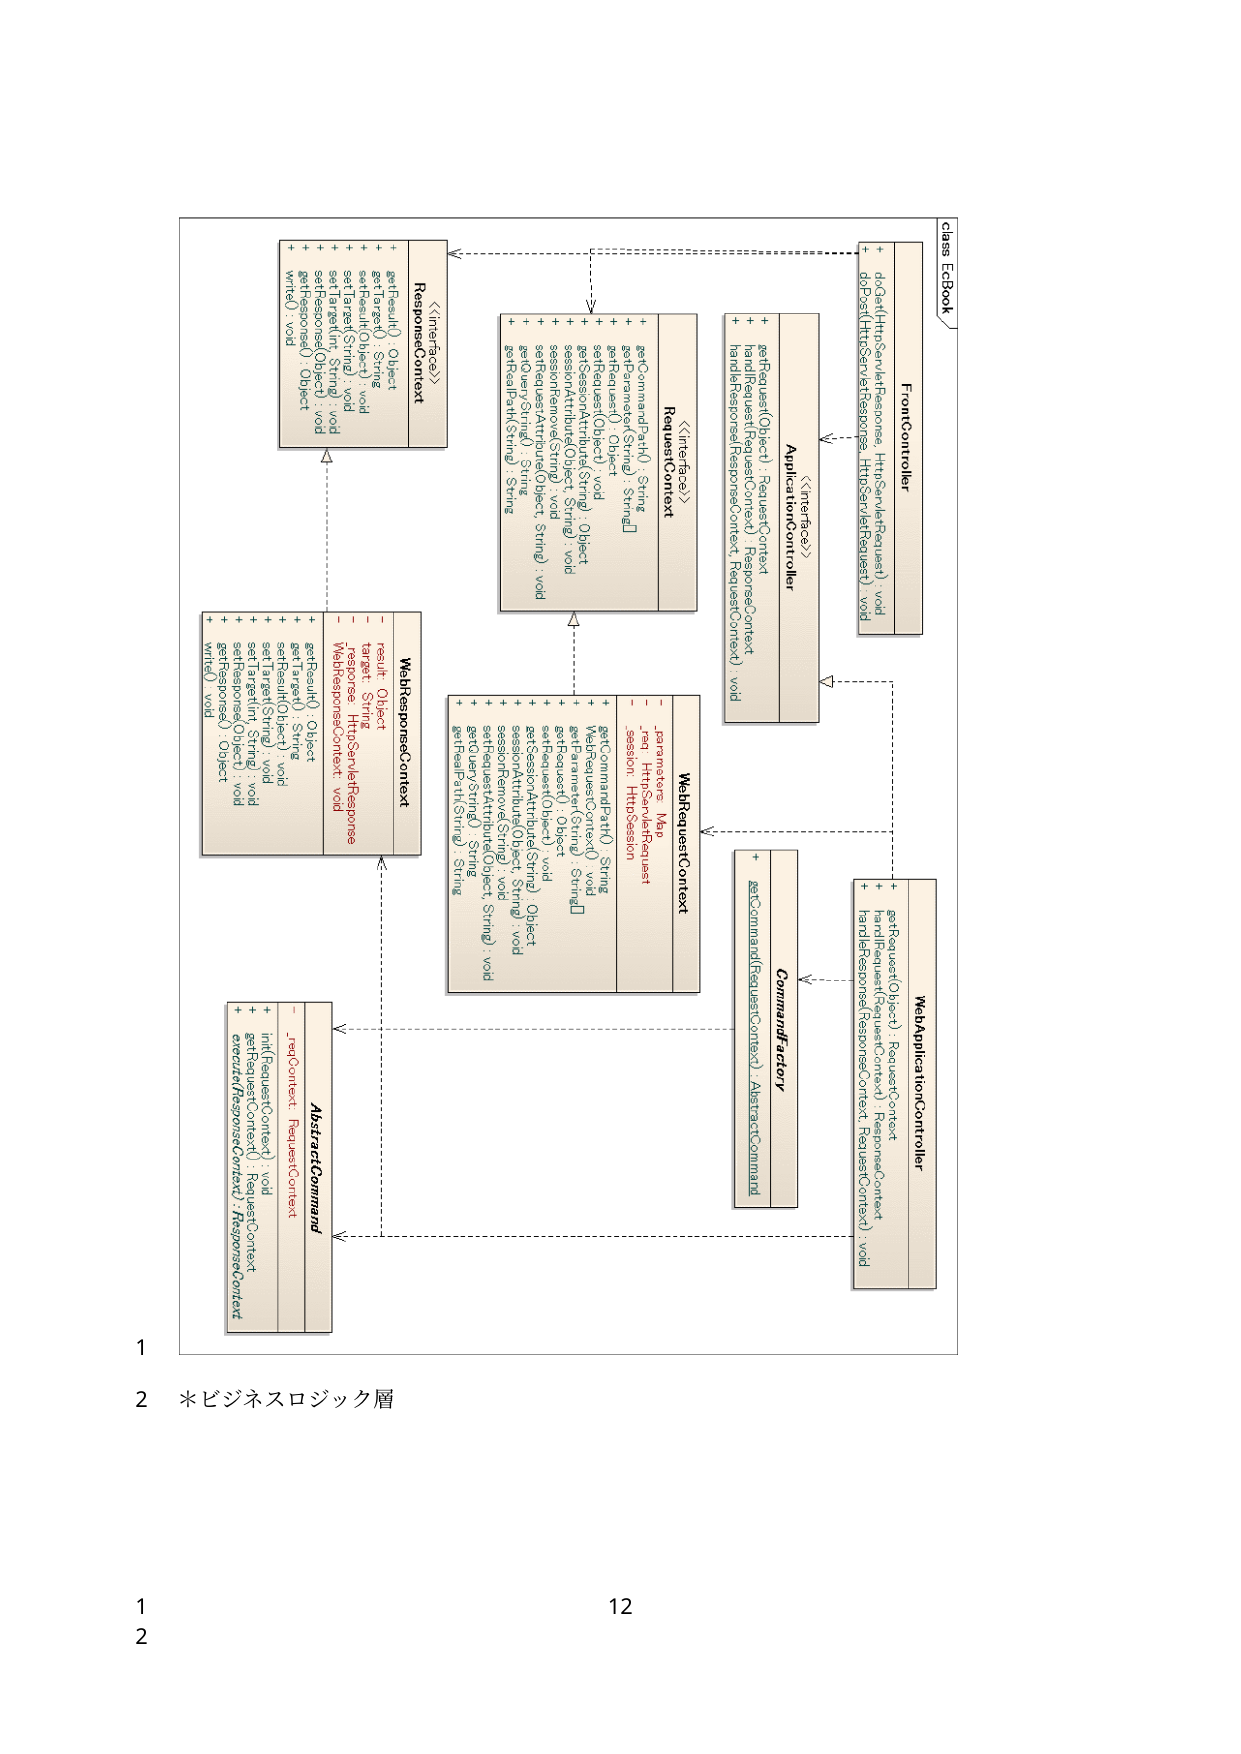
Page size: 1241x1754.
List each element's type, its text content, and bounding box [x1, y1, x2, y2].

text ＊ビジネスロジック層 [177, 1379, 1063, 1417]
picture [179, 218, 958, 1354]
